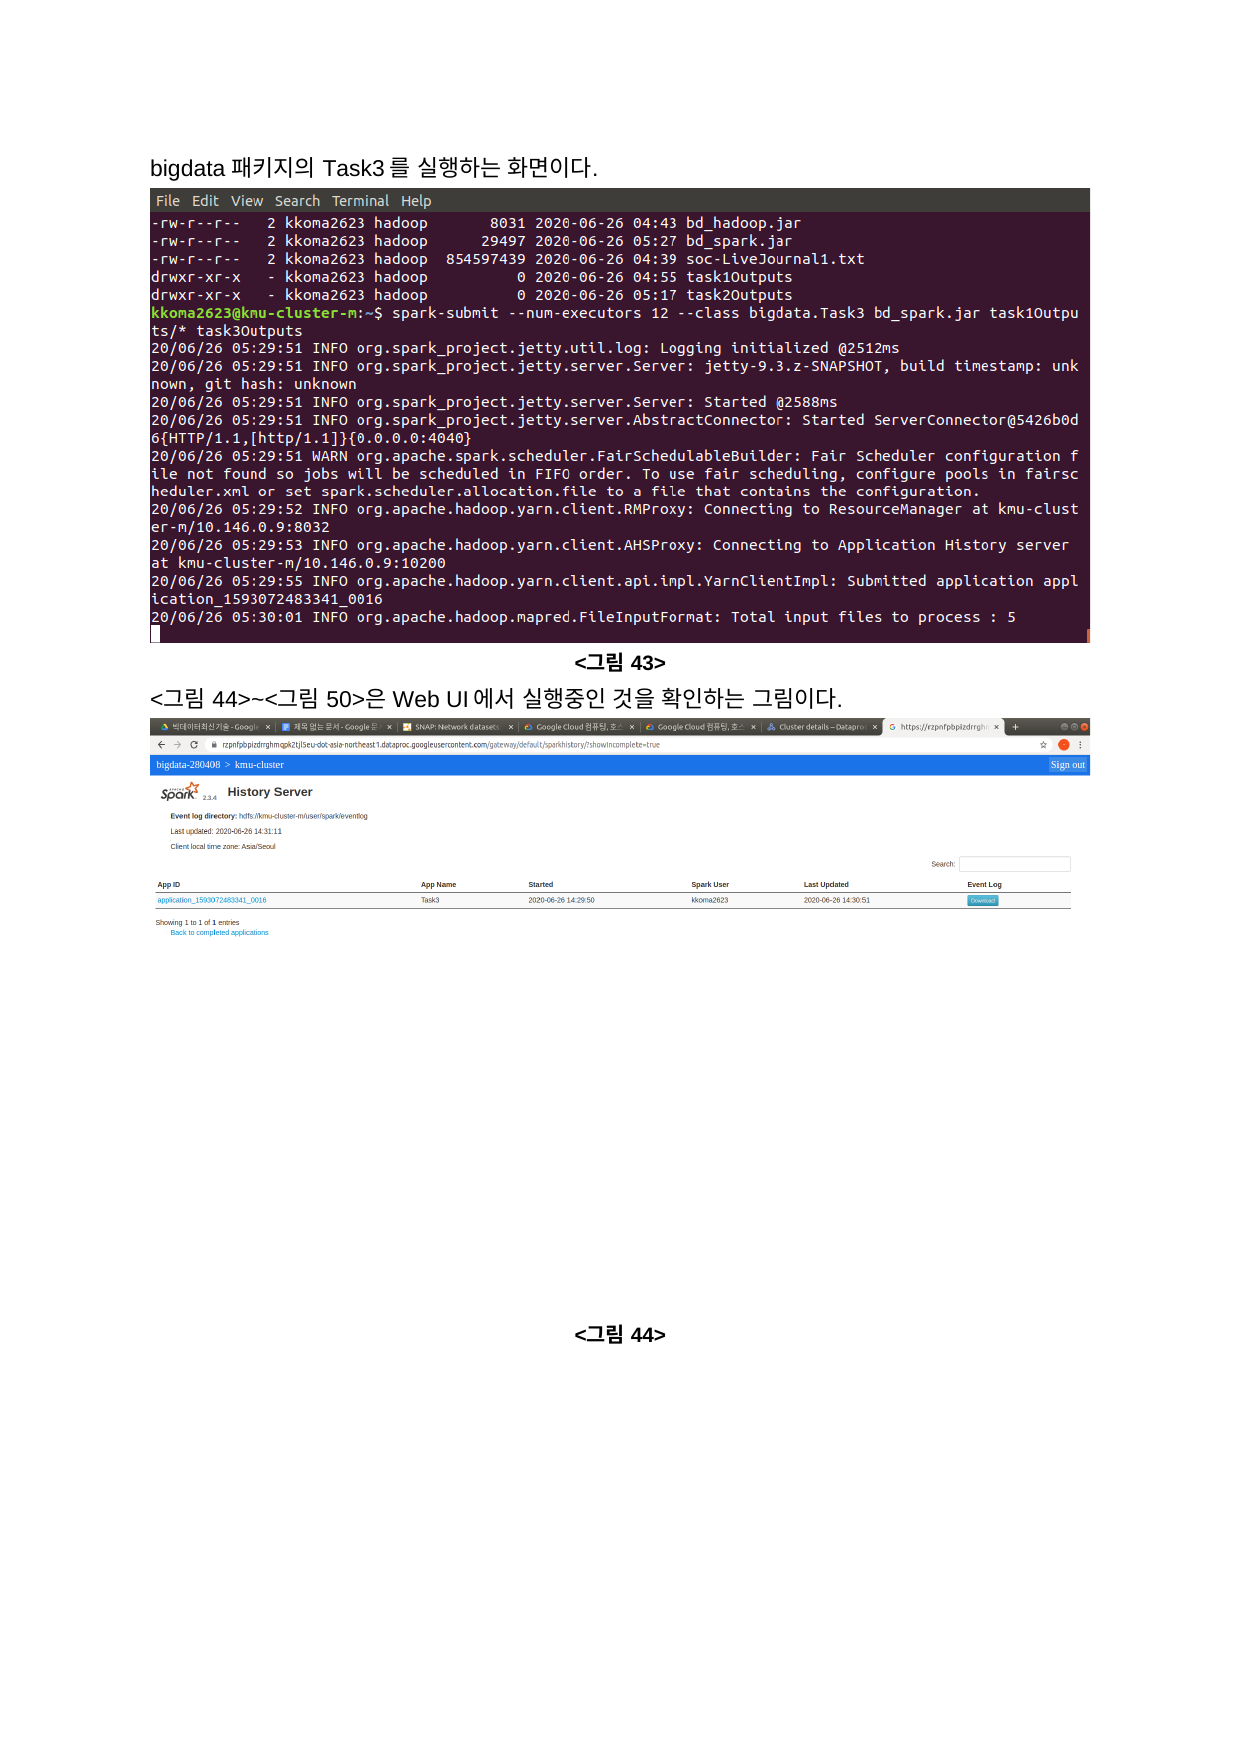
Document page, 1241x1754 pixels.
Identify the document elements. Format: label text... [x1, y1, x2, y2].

text <그림 44>~<그림 50>은 Web UI에서 실행중인 것을 확인하는 그림이다. [150, 681, 1090, 714]
text bigdata 패키지의 Task3를 실행하는 화면이다. [150, 150, 1090, 183]
picture [150, 188, 1091, 643]
text <그림 44> [150, 1319, 1090, 1349]
picture [150, 718, 1091, 1315]
text <그림 43> [150, 646, 1090, 676]
